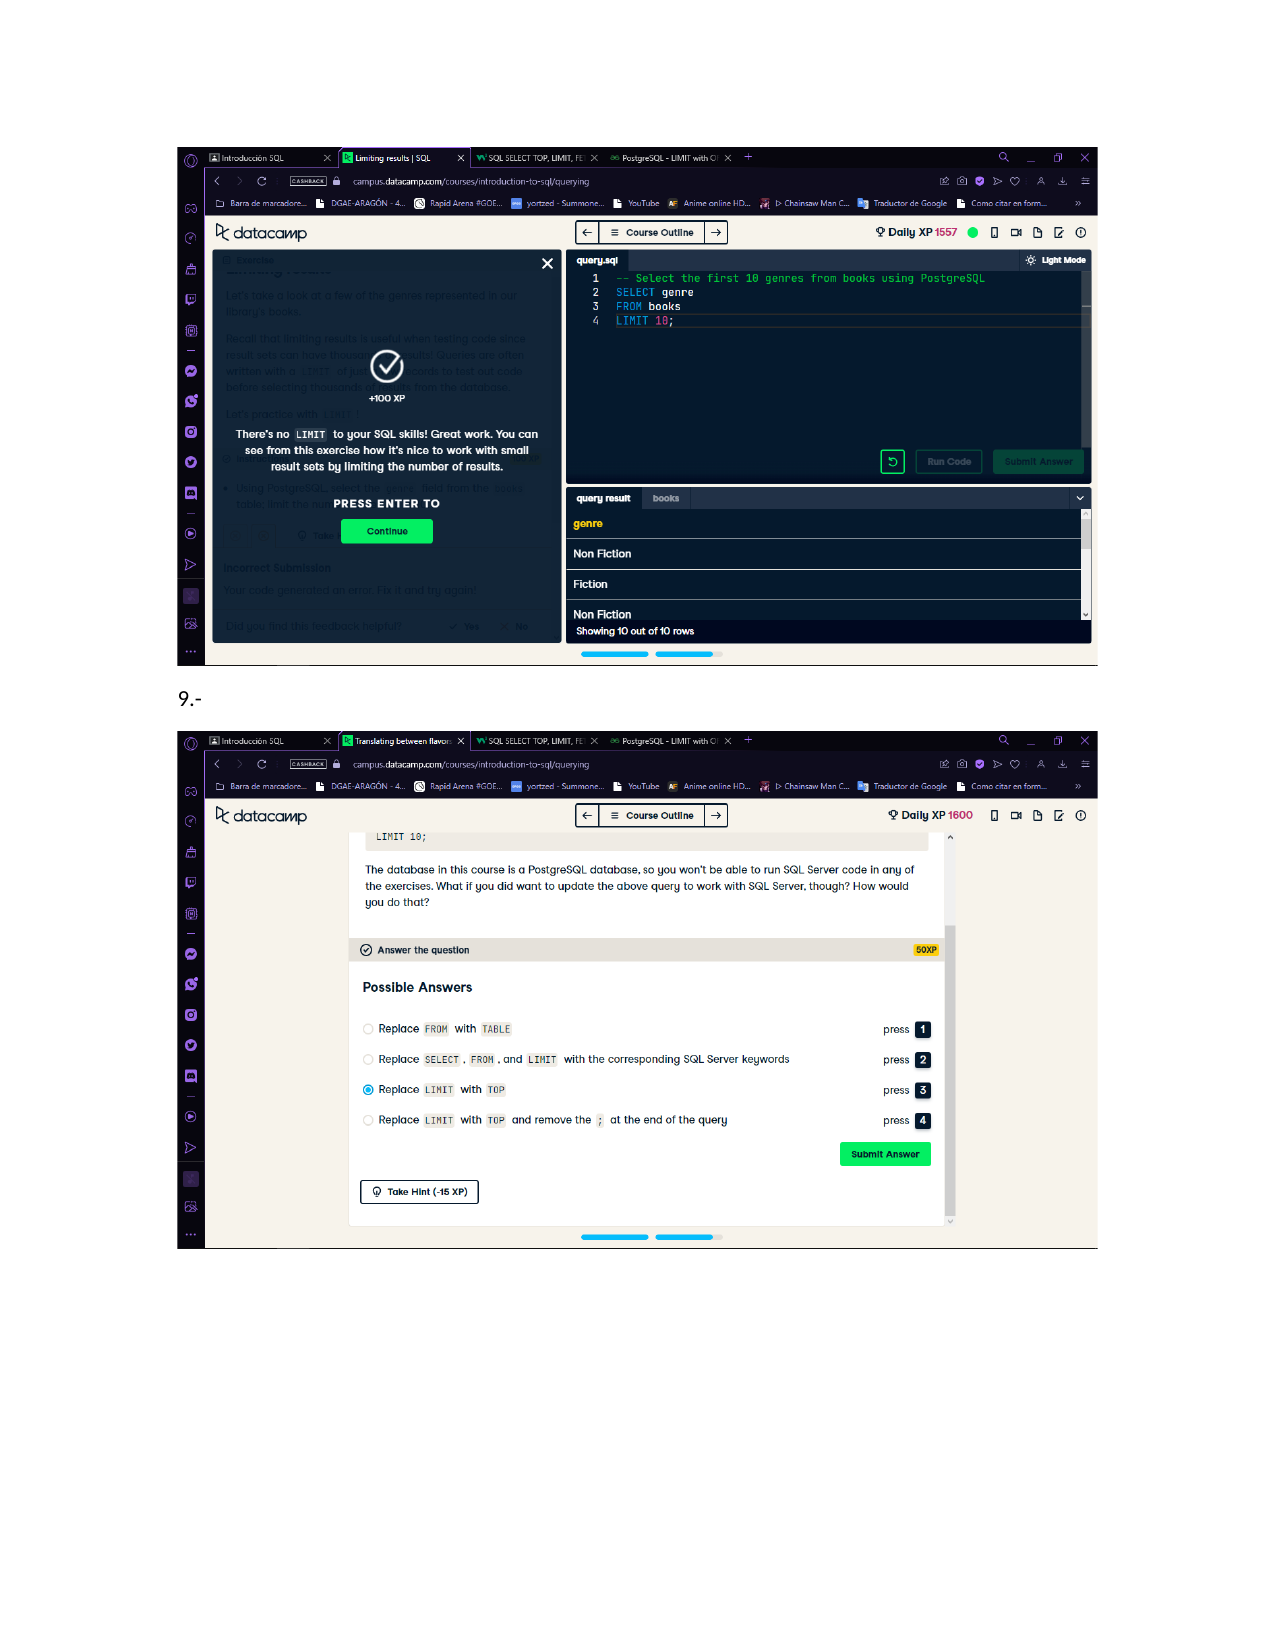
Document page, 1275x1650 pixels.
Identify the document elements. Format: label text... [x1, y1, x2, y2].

picture [177, 731, 1098, 1249]
text 9.- [177, 684, 1098, 712]
picture [177, 147, 1098, 666]
